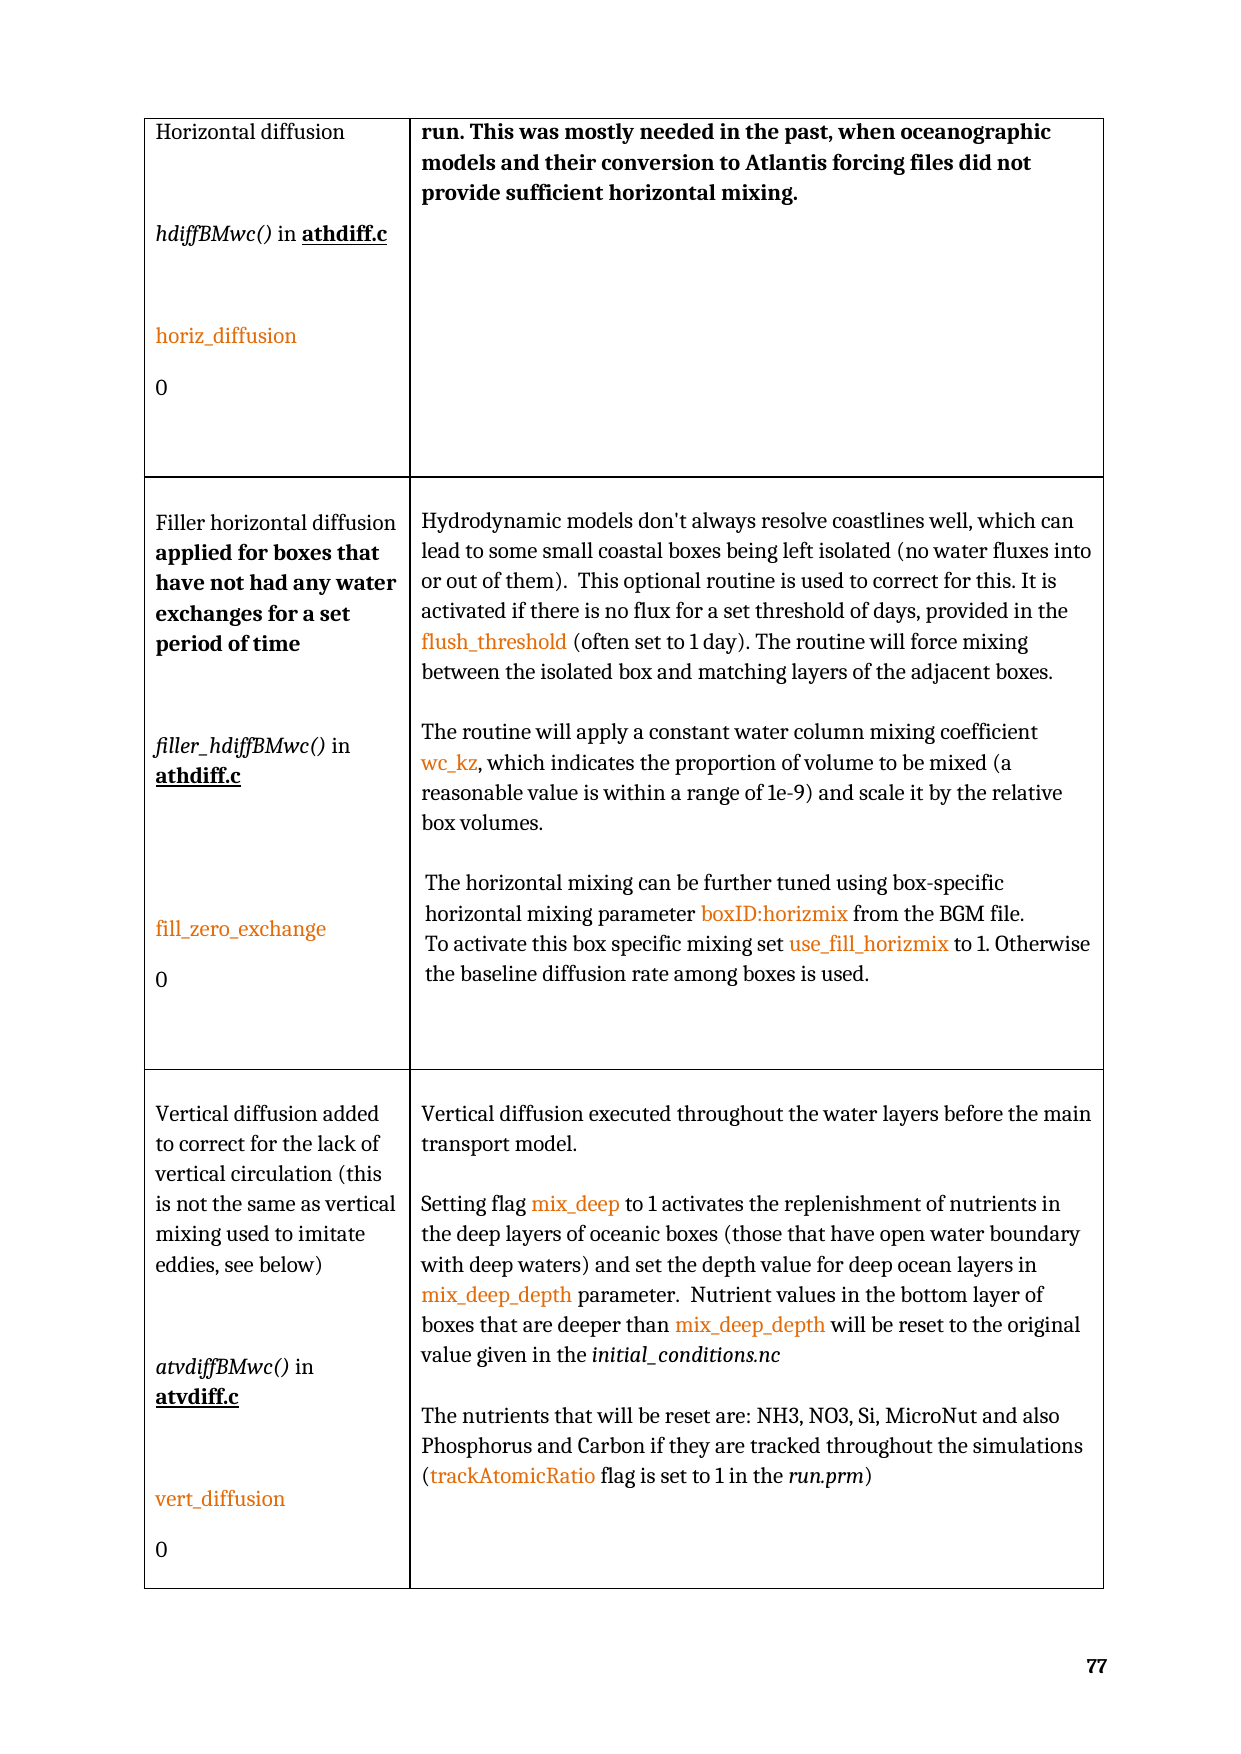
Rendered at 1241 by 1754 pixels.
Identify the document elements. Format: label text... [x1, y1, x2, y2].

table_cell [145, 1070, 409, 1588]
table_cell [411, 119, 1103, 476]
table_cell Filler horizontal diffusion applied for boxes that have not had any water exchanges for a set period of time filler_hdiffBMwc() in athdiff.c fill_zero_exchange 0 [145, 478, 409, 1069]
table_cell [145, 119, 409, 476]
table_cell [411, 1070, 1103, 1588]
table_cell Hydrodynamic models don't always resolve coastlines well, which can lead to some small coastal boxes being left isolated (no water fluxes into or out of them). This optional routine is used to correct for this. It is activated if there is no flux for a set threshold of days, provided in the flush_threshold (often set to 1 day). The routine will force mixing between the isolated box and matching layers of the adjacent boxes. The routine will apply a constant water column mixing coefficient wc_kz, which indicates the proportion of volume to be mixed (a reasonable value is within a range of 1e-9) and scale it by the relative box volumes. The horizontal mixing can be further tuned using box-specific horizontal mixing parameter boxID:horizmix from the BGM file. To activate this box specific mixing set use_fill_horizmix to 1. Otherwise the baseline diffusion rate among boxes is used. [411, 478, 1103, 1069]
